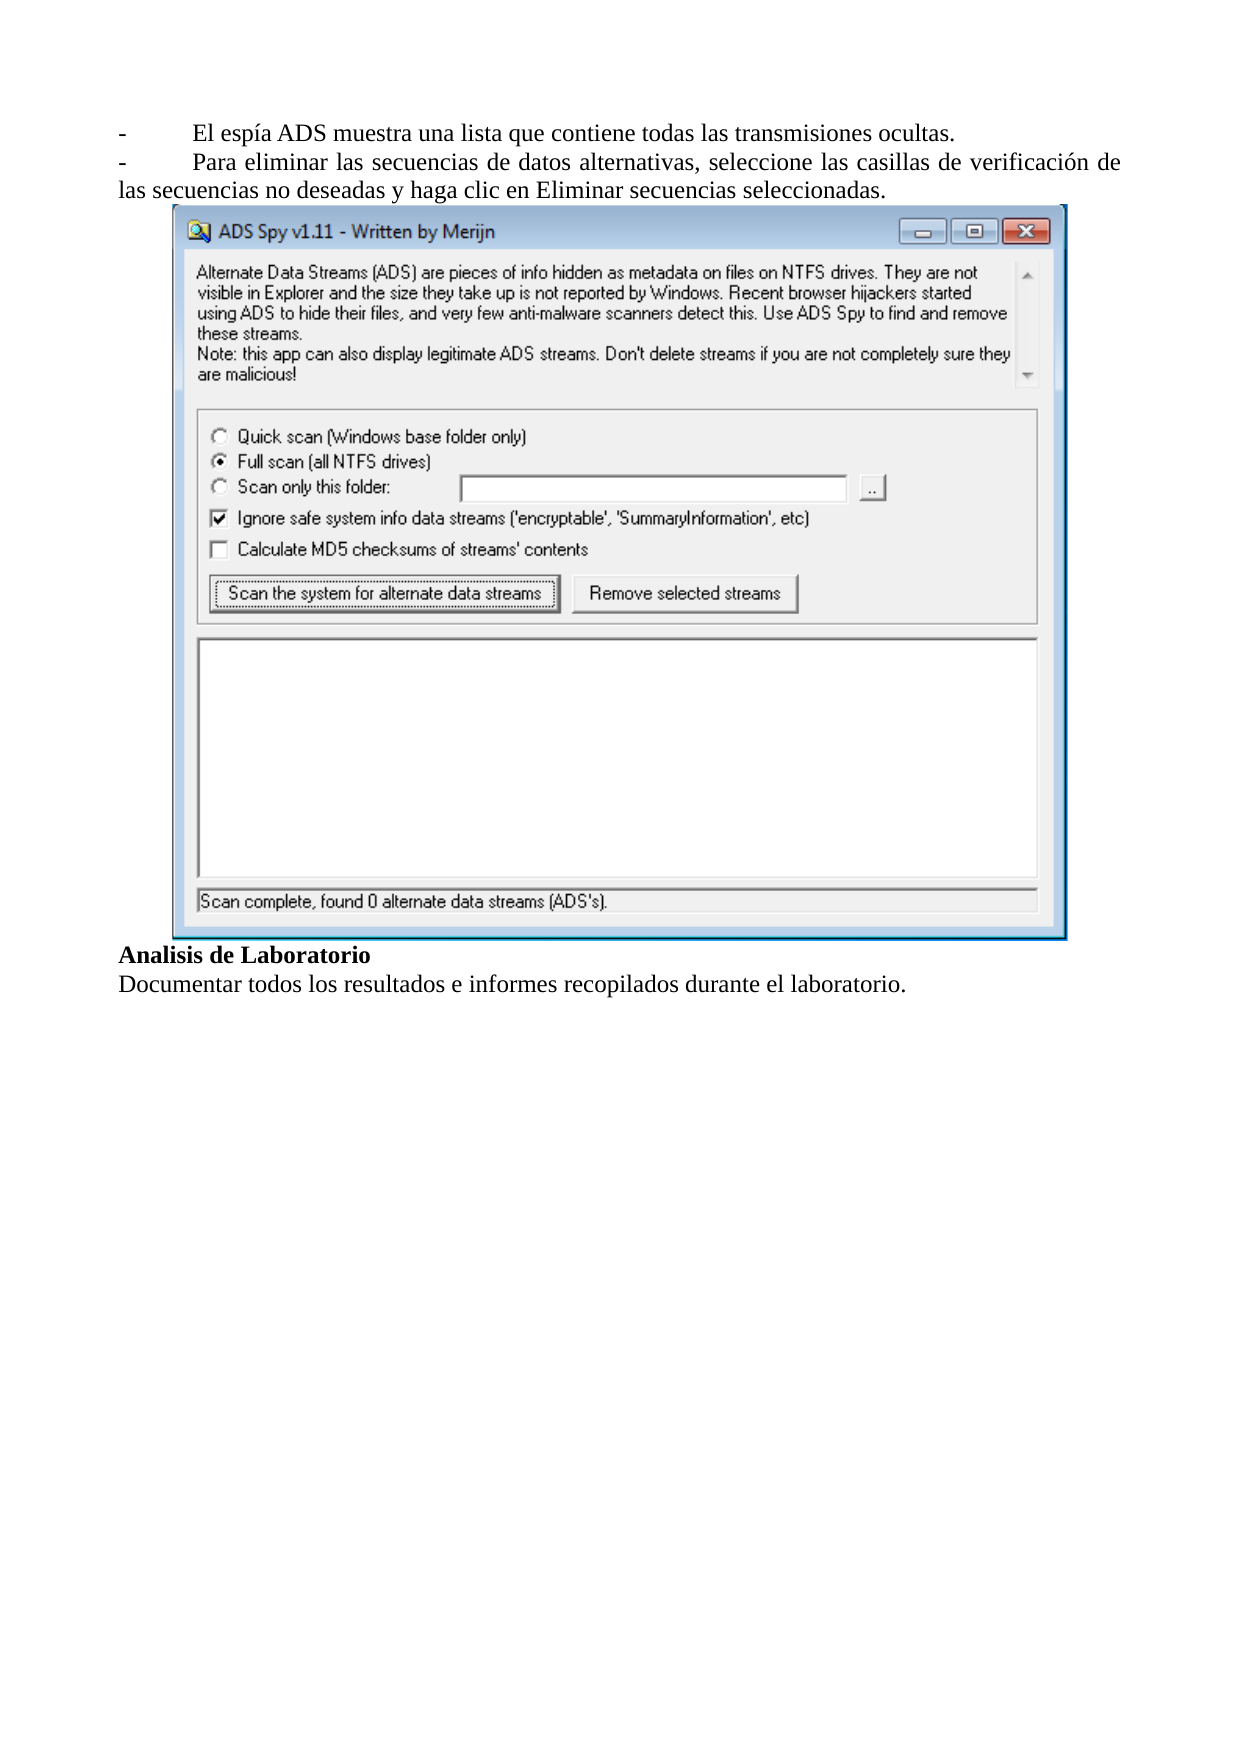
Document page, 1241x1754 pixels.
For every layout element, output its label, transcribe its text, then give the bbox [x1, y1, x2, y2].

text - El espía ADS muestra una lista que contiene todas las transmisiones ocultas. [118, 118, 1122, 147]
text Documentar todos los resultados e informes recopilados durante el laboratorio. [118, 969, 1122, 998]
text - Para eliminar las secuencias de datos alternativas, seleccione las casillas de verificación de las secuencias no deseadas y haga clic en Eliminar secuencias seleccionadas. [118, 147, 1122, 204]
picture [172, 204, 1068, 941]
